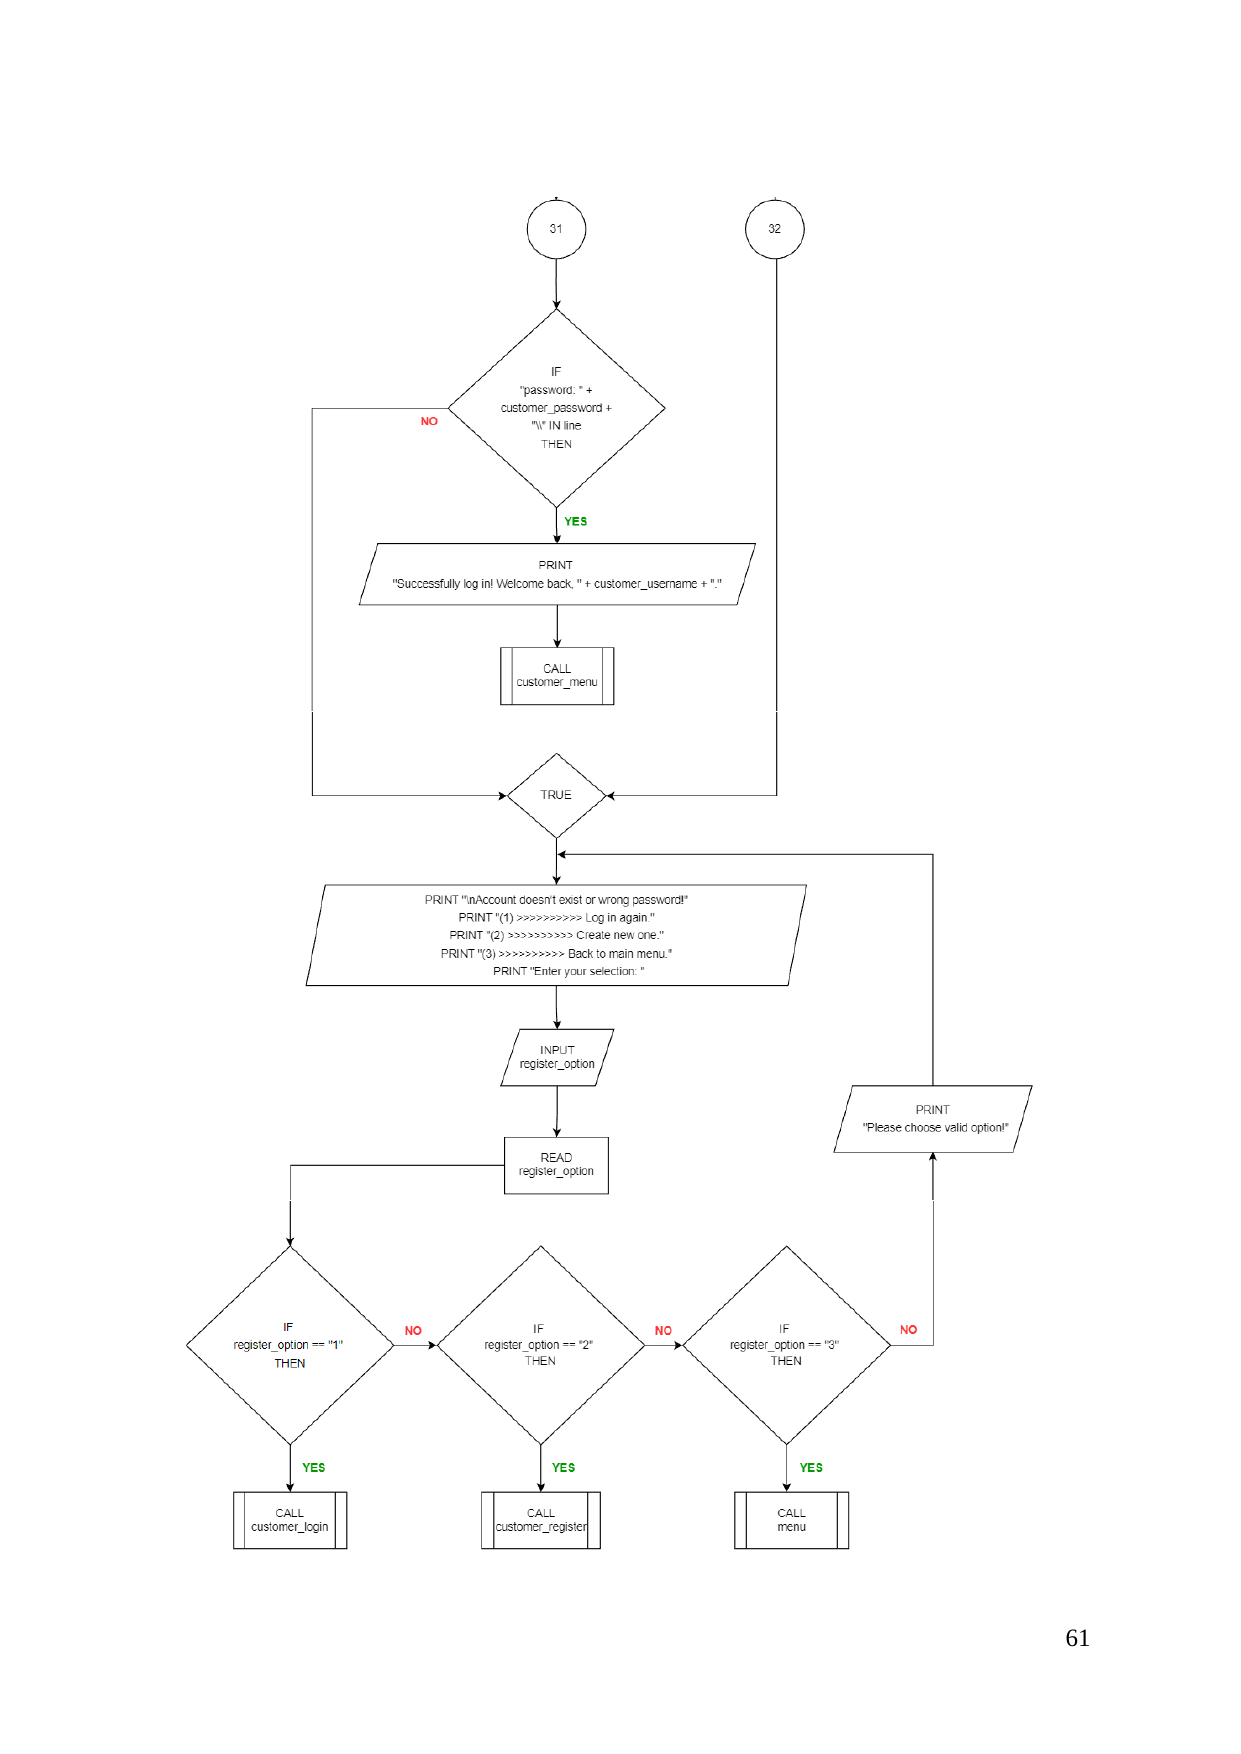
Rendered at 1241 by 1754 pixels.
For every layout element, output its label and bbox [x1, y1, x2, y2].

picture [150, 712, 1091, 1200]
picture [150, 1201, 1091, 1558]
picture [150, 197, 1091, 711]
